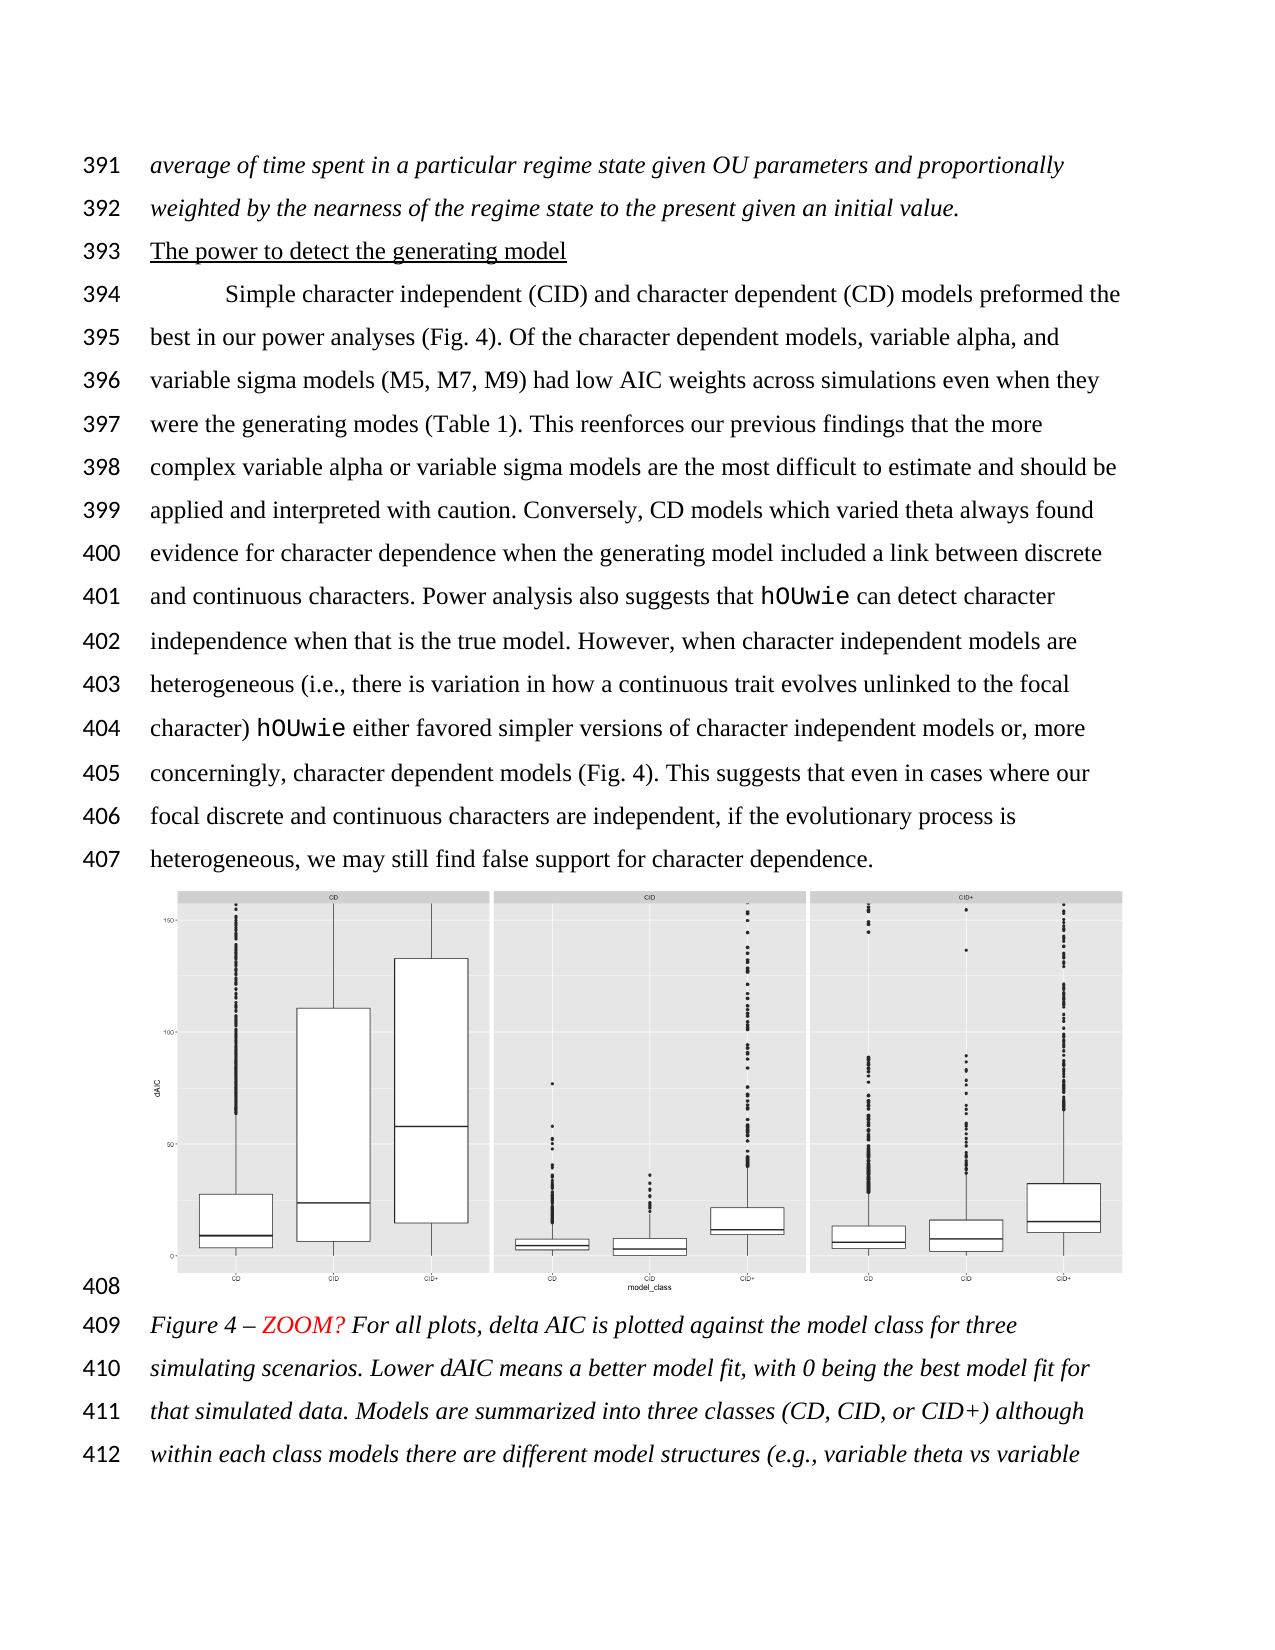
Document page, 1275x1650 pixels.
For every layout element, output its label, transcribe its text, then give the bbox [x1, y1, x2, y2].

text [150, 1310, 1125, 1468]
picture [150, 887, 1125, 1295]
text Simple character independent (CID) and character dependent (CD) models preformed the best in our power analyses (Fig. 4). Of the character dependent models, variable alpha, and variable sigma models (M5, M7, M9) had low AIC weights across simulations even when they were the generating modes (Table 1). This reenforces our previous findings that the more complex variable alpha or variable sigma models are the most difficult to estimate and should be applied and interpreted with caution. Conversely, CD models which varied theta always found evidence for character dependence when the generating model included a link between discrete and continuous characters. Power analysis also suggests that hOUwie can detect character independence when that is the true model. However, when character independent models are heterogeneous (i.e., there is variation in how a continuous trait evolves unlinked to the focal character) hOUwie either favored simpler versions of character independent models or, more concerningly, character dependent models (Fig. 4). This suggests that even in cases where our focal discrete and continuous characters are independent, if the evolutionary process is heterogeneous, we may still find false support for character dependence. [150, 279, 1125, 873]
text The power to detect the generating model [150, 236, 1125, 265]
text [150, 150, 1125, 222]
